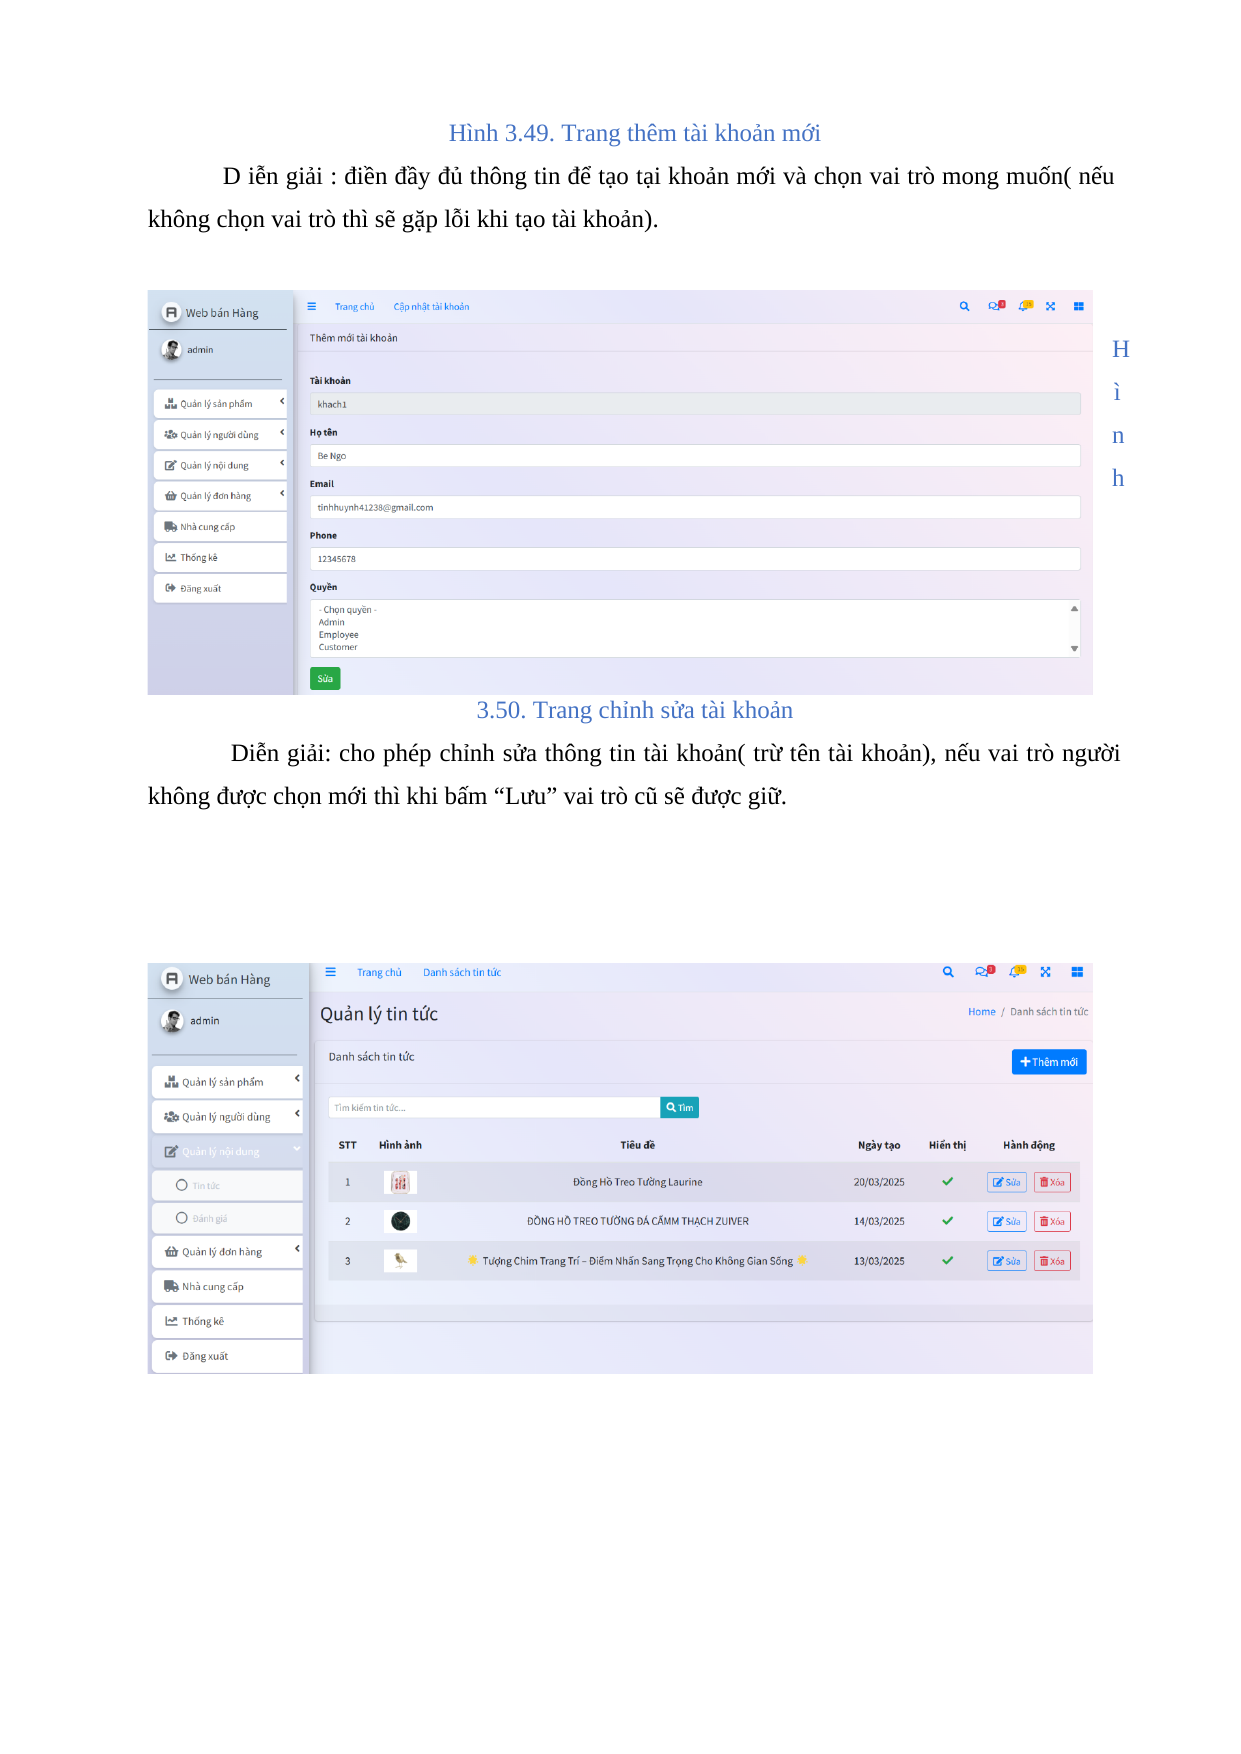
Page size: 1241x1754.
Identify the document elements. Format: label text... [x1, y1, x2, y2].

picture [147, 963, 1093, 1374]
text Diễn giải: cho phép chỉnh sửa thông tin tài khoản( trừ tên tài khoản), nếu vai trò người không được chọn mới thì khi bấm “Lưu” vai trò cũ sẽ được giữ. [148, 738, 1122, 810]
picture [147, 290, 1093, 695]
text D iễn giải : điền đầy đủ thông tin để tạo tại khoản mới và chọn vai trò mong muốn( nếu không chọn vai trò thì sẽ gặp lỗi khi tạo tài khoản). [148, 161, 1116, 233]
text Hình 3.49. Trang thêm tài khoản mới [148, 118, 1122, 147]
